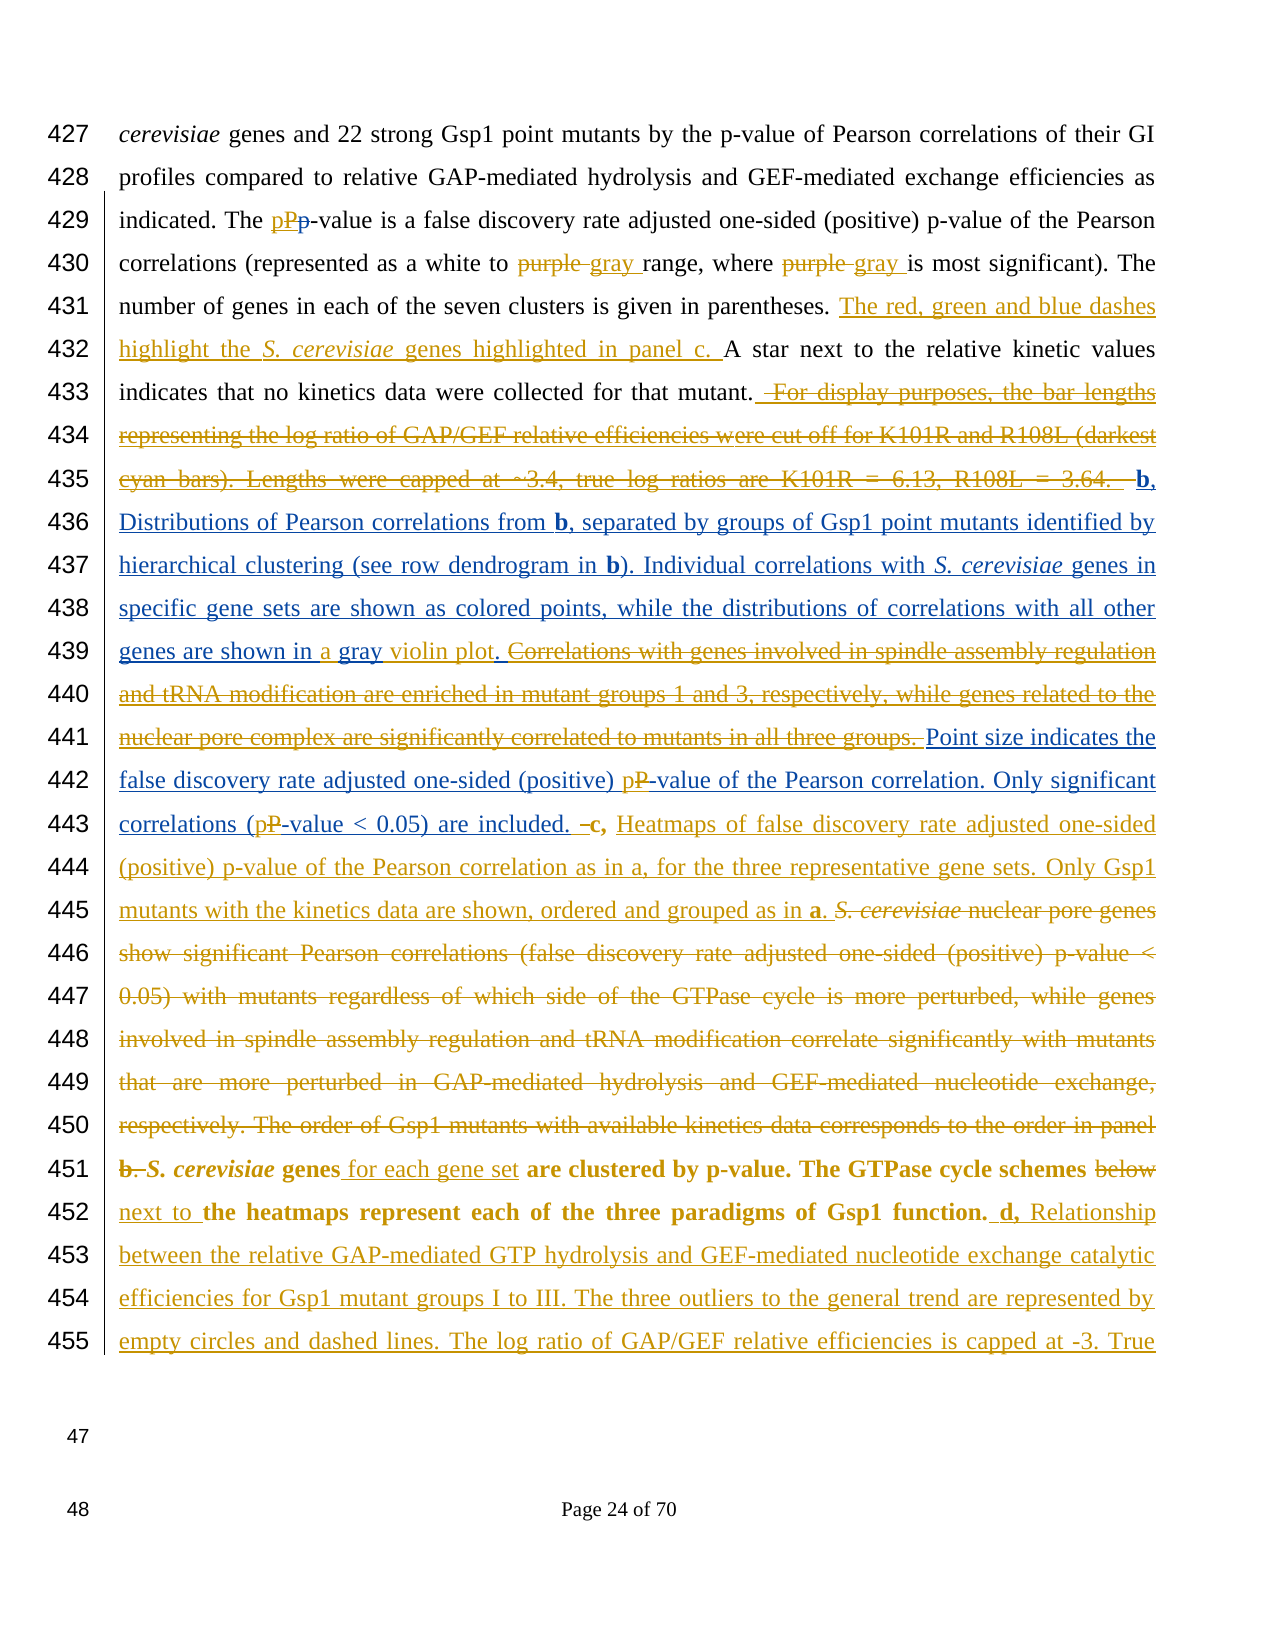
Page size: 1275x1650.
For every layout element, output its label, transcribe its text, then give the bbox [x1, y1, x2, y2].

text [119, 1266, 1156, 1351]
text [119, 119, 1156, 436]
